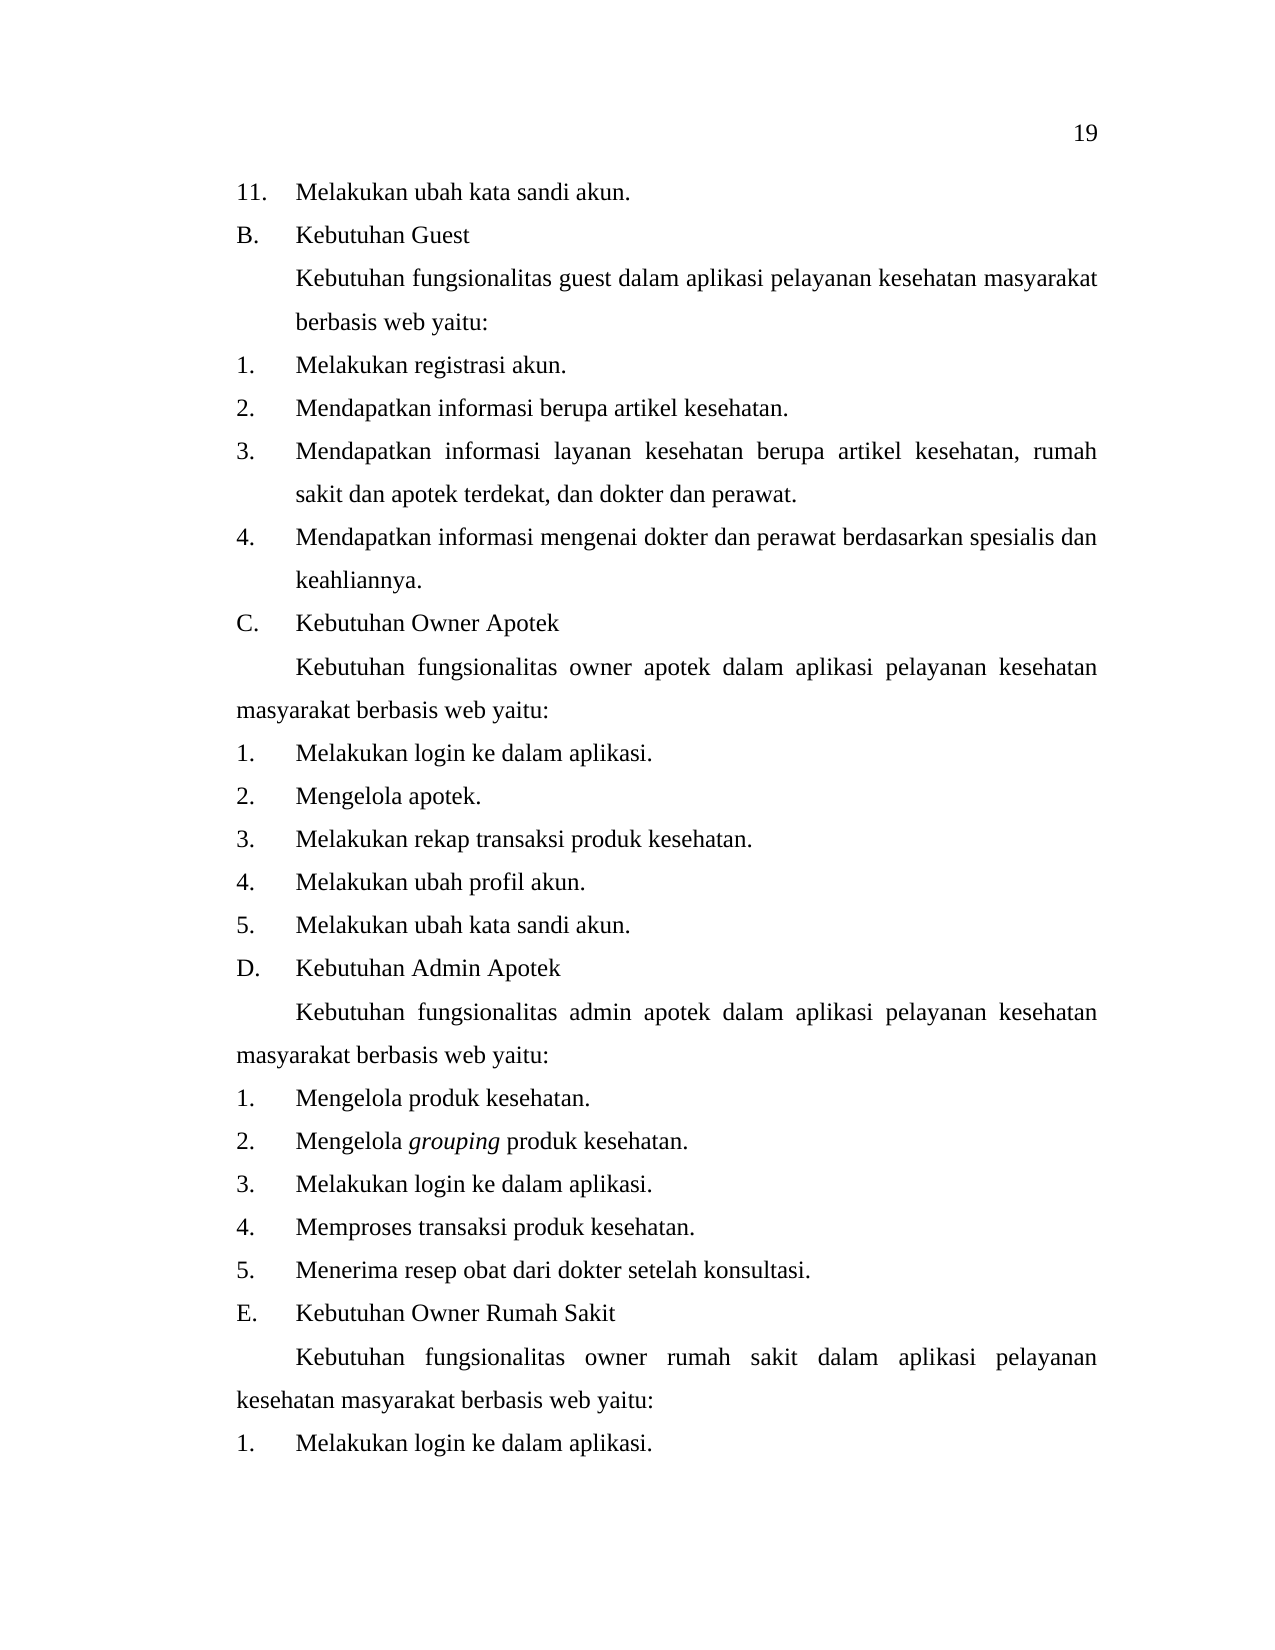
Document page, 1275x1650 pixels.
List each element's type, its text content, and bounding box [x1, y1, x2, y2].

list Melakukan login ke dalam aplikasi. [236, 1169, 1098, 1198]
list Kebutuhan Guest [236, 220, 1098, 249]
list Mengelola apotek. [236, 781, 1098, 810]
list Menerima resep obat dari dokter setelah konsultasi. [236, 1255, 1098, 1284]
list Mendapatkan informasi mengenai dokter dan perawat berdasarkan spesialis dan keahliannya. [236, 522, 1098, 594]
list Kebutuhan Admin Apotek [236, 953, 1098, 982]
list Melakukan login ke dalam aplikasi. [236, 1428, 1098, 1457]
list Mendapatkan informasi berupa artikel kesehatan. [236, 393, 1098, 422]
list Melakukan ubah kata sandi akun. [236, 177, 1098, 206]
list Mengelola produk kesehatan. [236, 1083, 1098, 1112]
list Mengelola grouping produk kesehatan. [236, 1126, 1098, 1155]
list Kebutuhan fungsionalitas admin apotek dalam aplikasi pelayanan kesehatan masyarakat berbasis web yaitu: [236, 997, 1098, 1068]
list Mendapatkan informasi layanan kesehatan berupa artikel kesehatan, rumah sakit dan apotek terdekat, dan dokter dan perawat. [236, 436, 1098, 508]
list Melakukan login ke dalam aplikasi. [236, 738, 1098, 767]
list Kebutuhan Owner Rumah Sakit [236, 1298, 1098, 1327]
list Kebutuhan fungsionalitas owner rumah sakit dalam aplikasi pelayanan kesehatan masyarakat berbasis web yaitu: [236, 1342, 1098, 1413]
list Kebutuhan Owner Apotek [236, 608, 1098, 637]
list Melakukan ubah profil akun. [236, 867, 1098, 896]
list Kebutuhan fungsionalitas guest dalam aplikasi pelayanan kesehatan masyarakat berbasis web yaitu: [295, 263, 1098, 335]
list Melakukan rekap transaksi produk kesehatan. [236, 824, 1098, 853]
list Melakukan ubah kata sandi akun. [236, 910, 1098, 939]
list Kebutuhan fungsionalitas owner apotek dalam aplikasi pelayanan kesehatan masyarakat berbasis web yaitu: [236, 652, 1098, 723]
list Melakukan registrasi akun. [236, 350, 1098, 378]
list Memproses transaksi produk kesehatan. [236, 1212, 1098, 1241]
